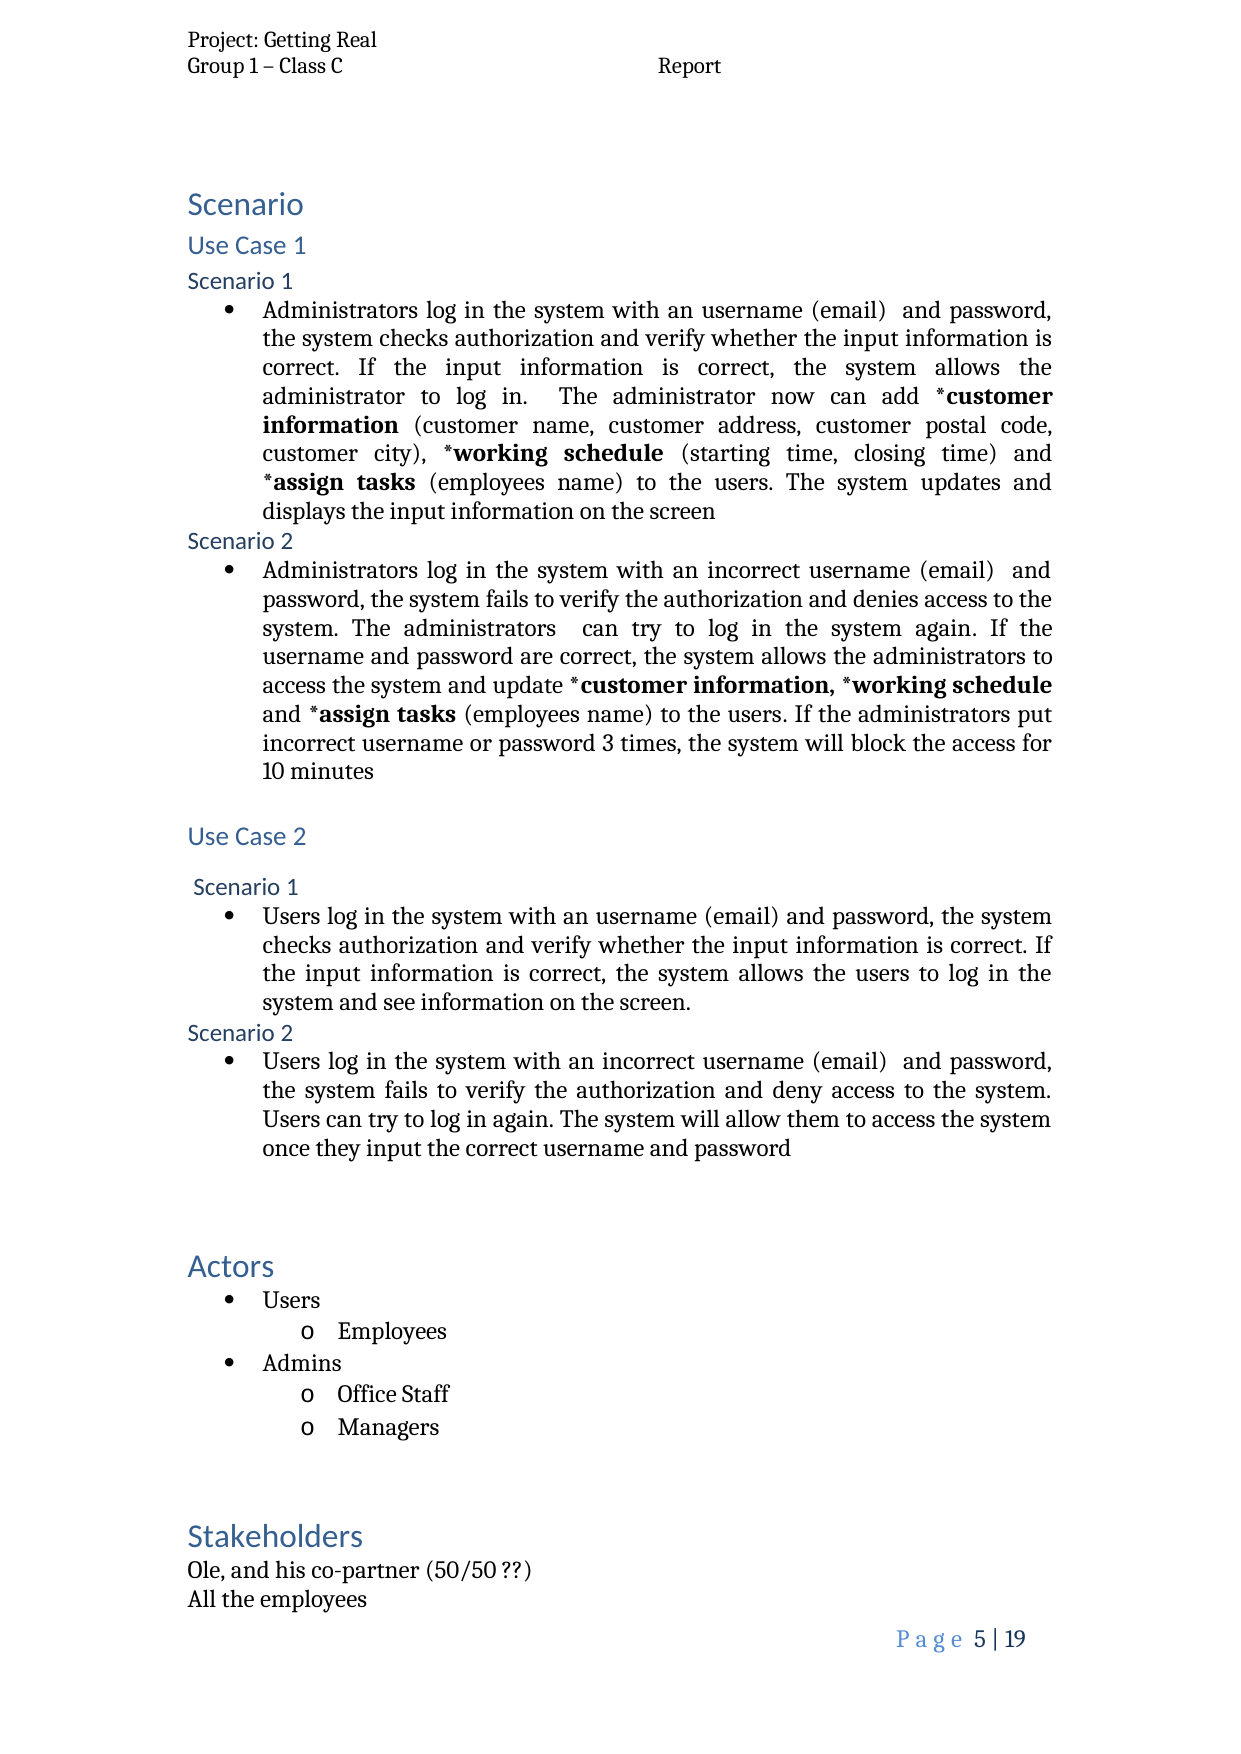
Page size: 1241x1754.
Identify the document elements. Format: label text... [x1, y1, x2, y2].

subtitle Scenario [187, 183, 1053, 224]
list Office Staff [300, 1380, 1053, 1410]
list Users log in the system with an username (email) and password, the system checks authorization and verify whether the input information is correct. If the input information is correct, the system allows the users to log in the system and see information on the screen. [225, 902, 1053, 1017]
subtitle Use Case 2 [187, 819, 1053, 852]
text Scenario 2 [187, 1017, 1053, 1047]
list Users [225, 1286, 1053, 1314]
subtitle Stakeholders [187, 1515, 1053, 1556]
subtitle Scenario 1 [187, 265, 1053, 296]
text Scenario 2 [187, 526, 1053, 556]
subtitle Actors [187, 1245, 1053, 1286]
list Administrators log in the system with an incorrect username (email) and password, the system fails to verify the authorization and denies access to the system. The administrators can try to log in the system again. If the username and password are correct, the system allows the administrators to access the system and update *customer information, *working schedule and *assign tasks (employees name) to the users. If the administrators put incorrect username or password 3 times, the system will block the access for 10 minutes [225, 556, 1053, 786]
subtitle Scenario 1 [187, 871, 1053, 902]
text Ole, and his co-partner (50/50 ??) [187, 1556, 1053, 1585]
list Employees [300, 1317, 1053, 1347]
list Users log in the system with an incorrect username (email) and password, the system fails to verify the authorization and deny access to the system. Users can try to log in again. The system will allow them to access the system once they input the correct username and password [225, 1047, 1053, 1162]
list Admins [225, 1349, 1053, 1378]
list Administrators log in the system with an username (email) and password, the system checks authorization and verify whether the input information is correct. If the input information is correct, the system allows the administrator to log in. The administrator now can add *customer information (customer name, customer address, customer postal code, customer city), *working schedule (starting time, closing time) and *assign tasks (employees name) to the users. The system updates and displays the input information on the screen [225, 296, 1053, 526]
subtitle Use Case 1 [187, 228, 1053, 261]
text All the employees [187, 1585, 1053, 1613]
list Managers [300, 1412, 1053, 1442]
